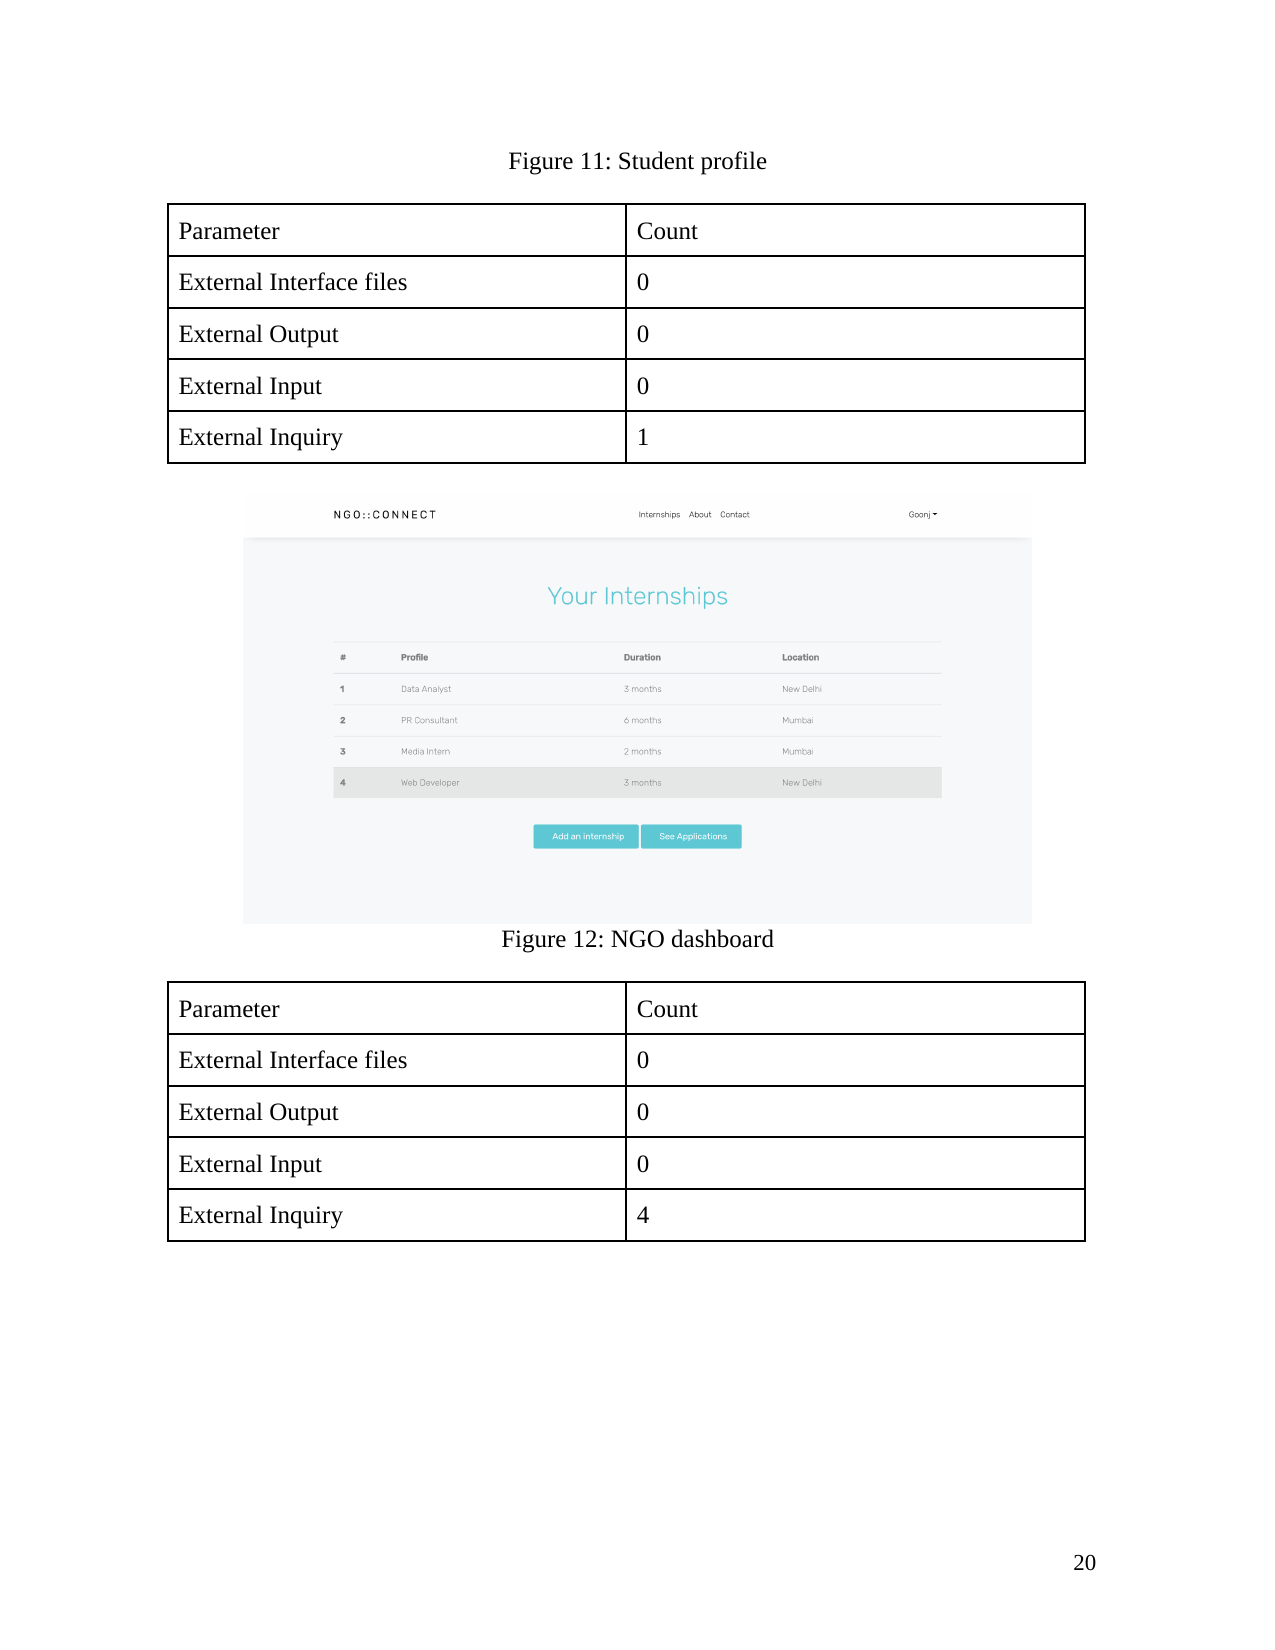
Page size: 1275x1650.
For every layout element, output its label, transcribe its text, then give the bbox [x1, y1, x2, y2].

table_cell 4 [627, 1190, 1084, 1239]
table_cell External Output [169, 309, 625, 358]
picture [243, 492, 1032, 924]
table_cell External Input [169, 1138, 625, 1188]
table_cell 0 [627, 1035, 1084, 1084]
text Figure 12: NGO dashboard [179, 924, 1096, 952]
table_cell 0 [627, 1138, 1084, 1188]
table_cell 1 [627, 412, 1084, 462]
table_header Parameter [169, 205, 625, 255]
table_cell External Output [169, 1087, 625, 1136]
table_cell External Interface files [169, 257, 625, 307]
table_cell 0 [627, 1087, 1084, 1136]
table_cell 0 [627, 257, 1084, 307]
table_cell External Interface files [169, 1035, 625, 1084]
table_cell External Inquiry [169, 412, 625, 462]
table_header Count [627, 205, 1084, 255]
table_cell 0 [627, 360, 1084, 410]
table_cell External Input [169, 360, 625, 410]
table_header Parameter [169, 983, 625, 1033]
table_header Count [627, 983, 1084, 1033]
table_cell 0 [627, 309, 1084, 358]
text Figure 11: Student profile [179, 146, 1096, 174]
table_cell External Inquiry [169, 1190, 625, 1239]
